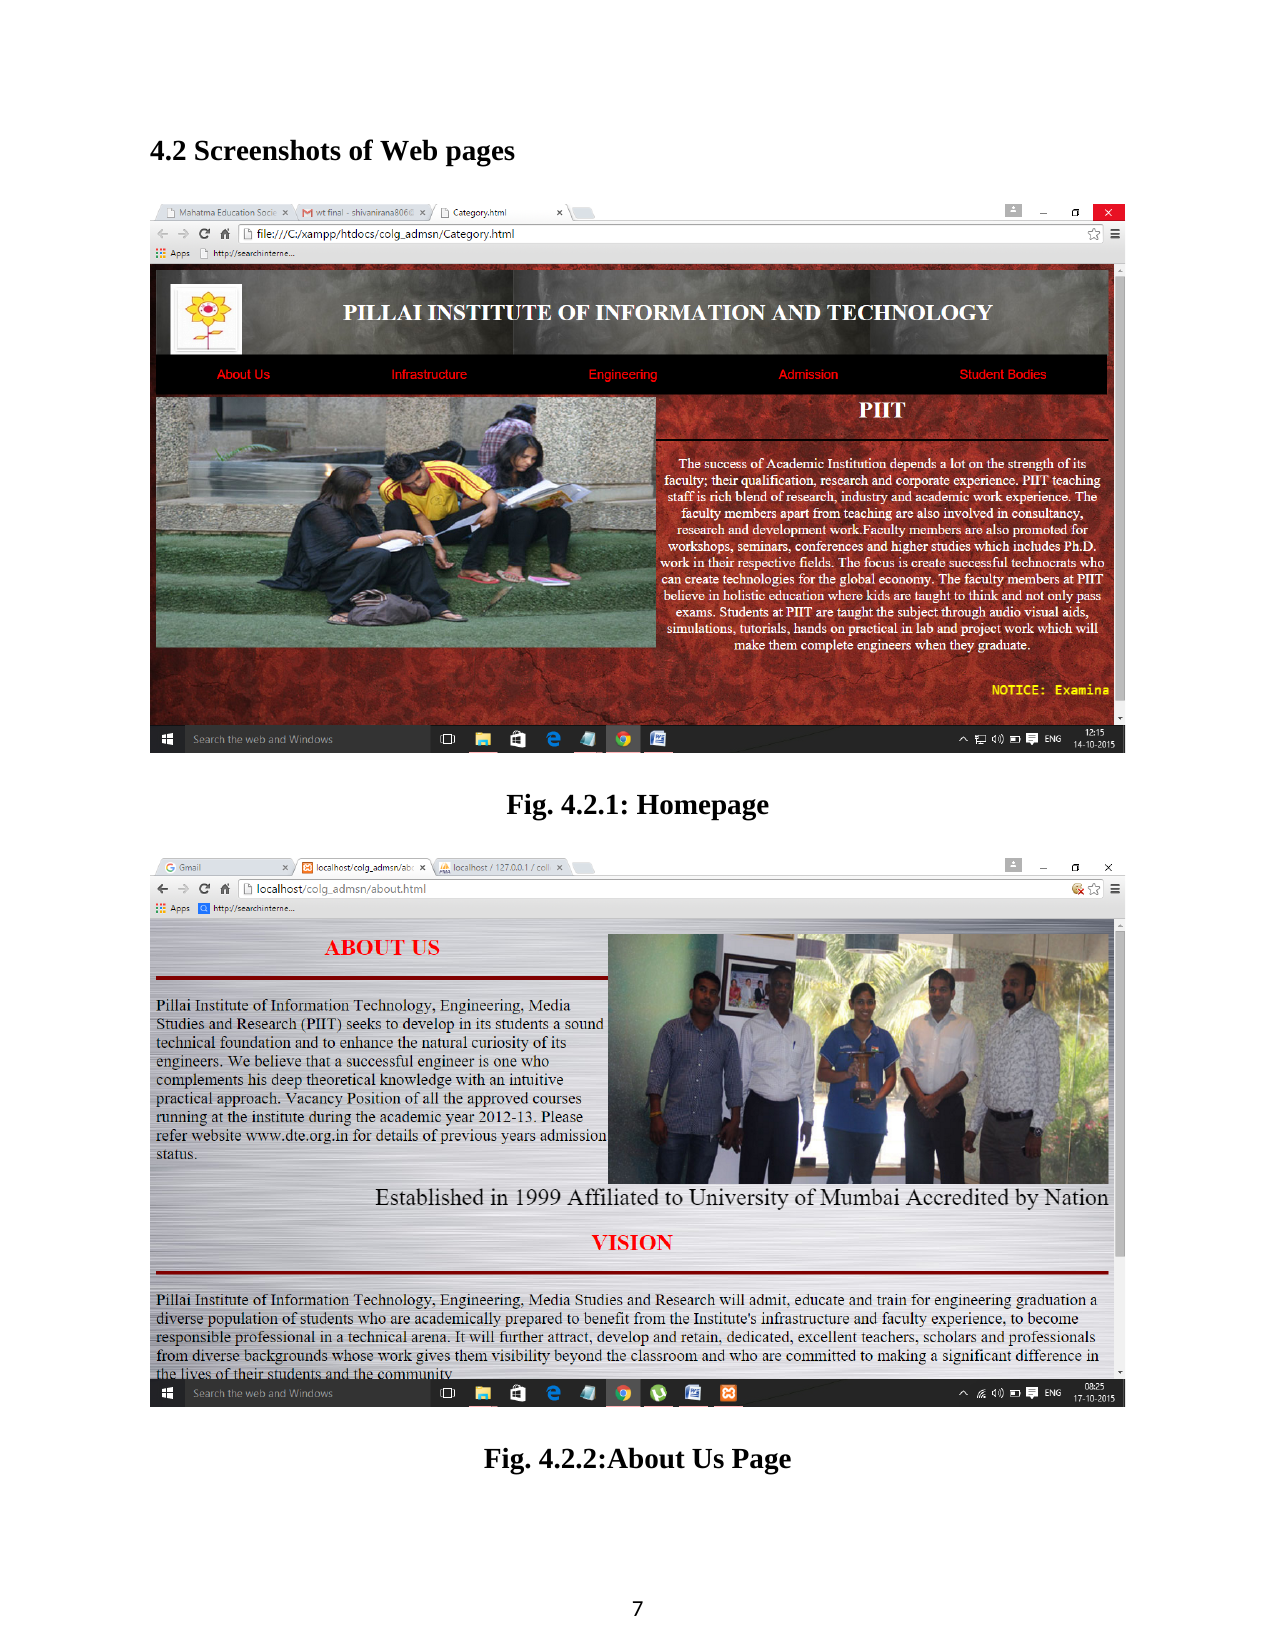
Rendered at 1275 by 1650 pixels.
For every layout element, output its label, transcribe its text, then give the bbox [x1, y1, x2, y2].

picture [150, 858, 1125, 1407]
text Fig. 4.2.2:About Us Page [150, 1441, 1125, 1475]
text 4.2 Screenshots of Web pages [150, 133, 1125, 166]
picture [150, 204, 1125, 753]
text Fig. 4.2.1: Homepage [150, 787, 1125, 821]
